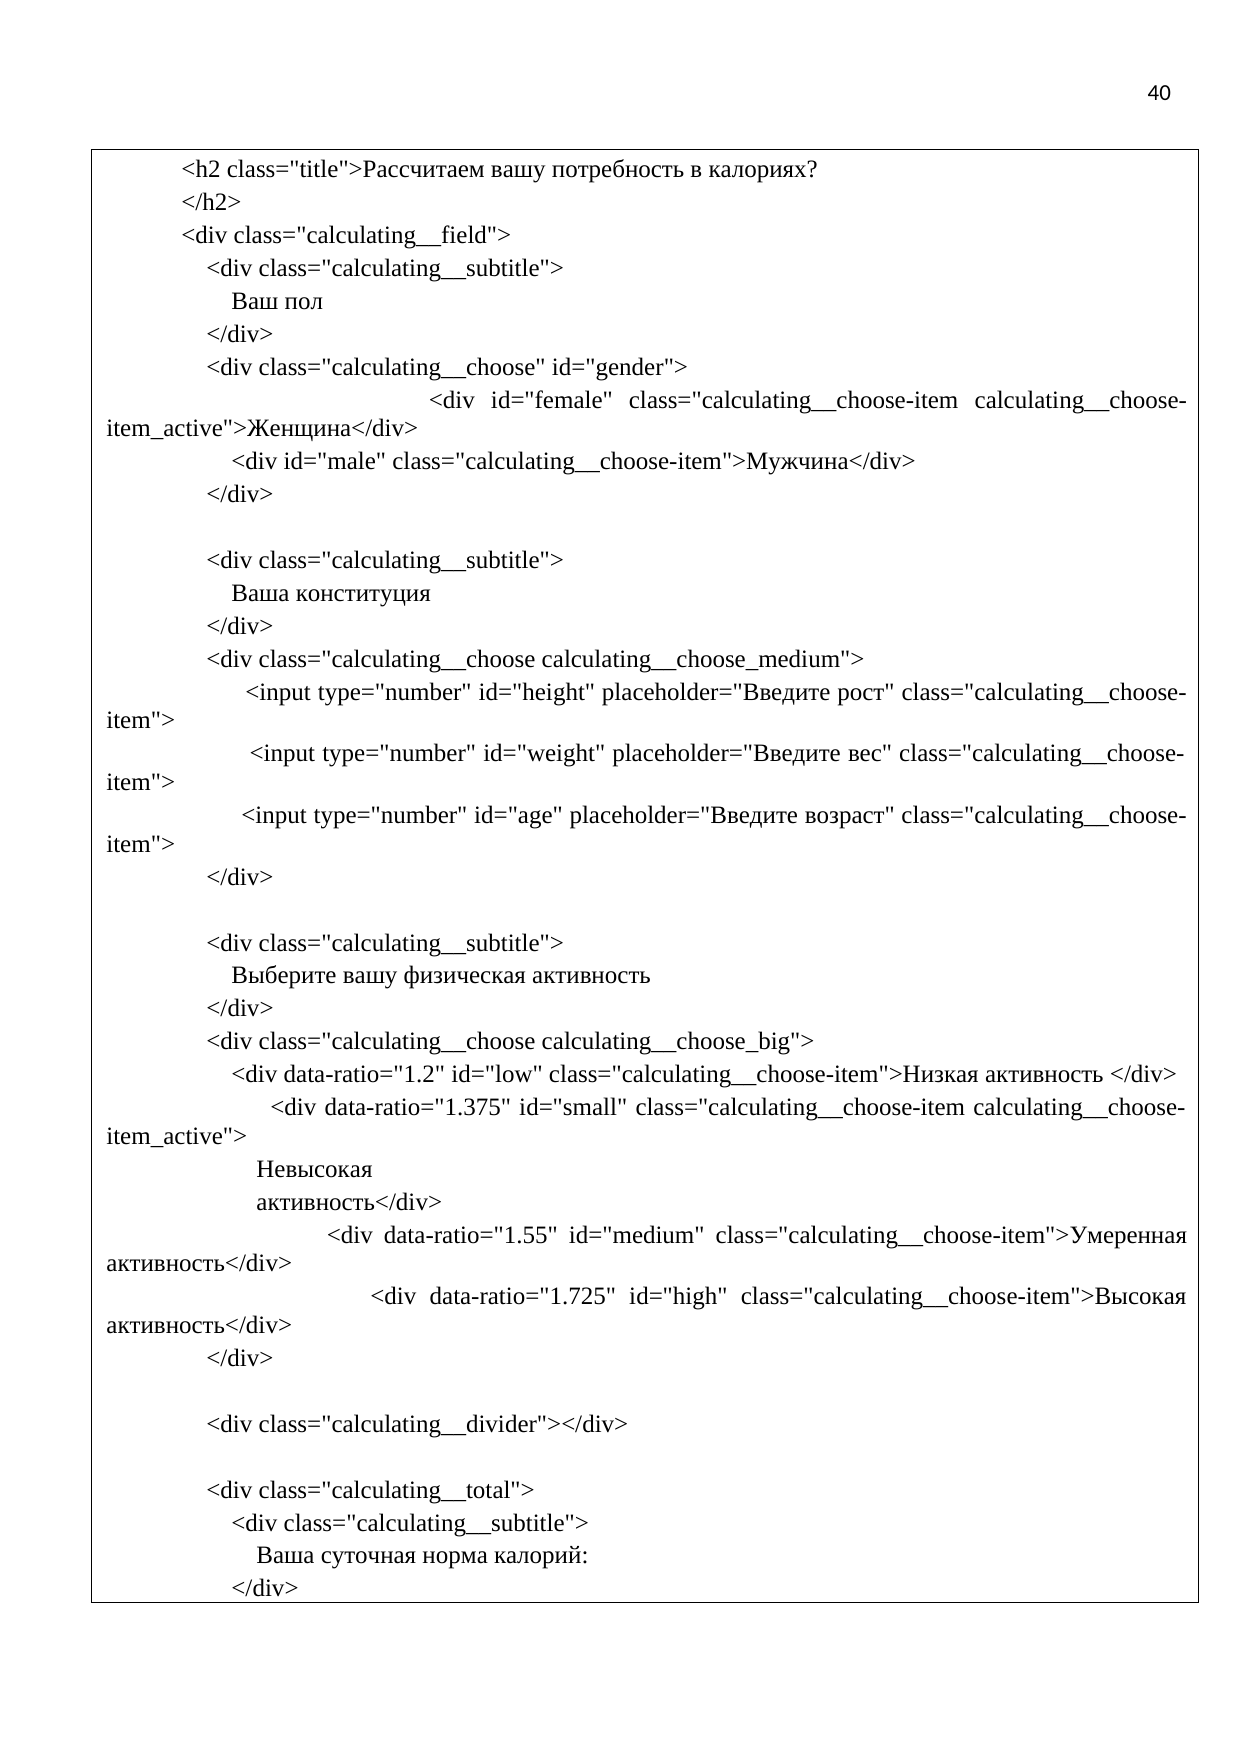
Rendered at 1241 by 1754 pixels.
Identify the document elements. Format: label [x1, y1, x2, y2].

table_header [92, 150, 1198, 1602]
